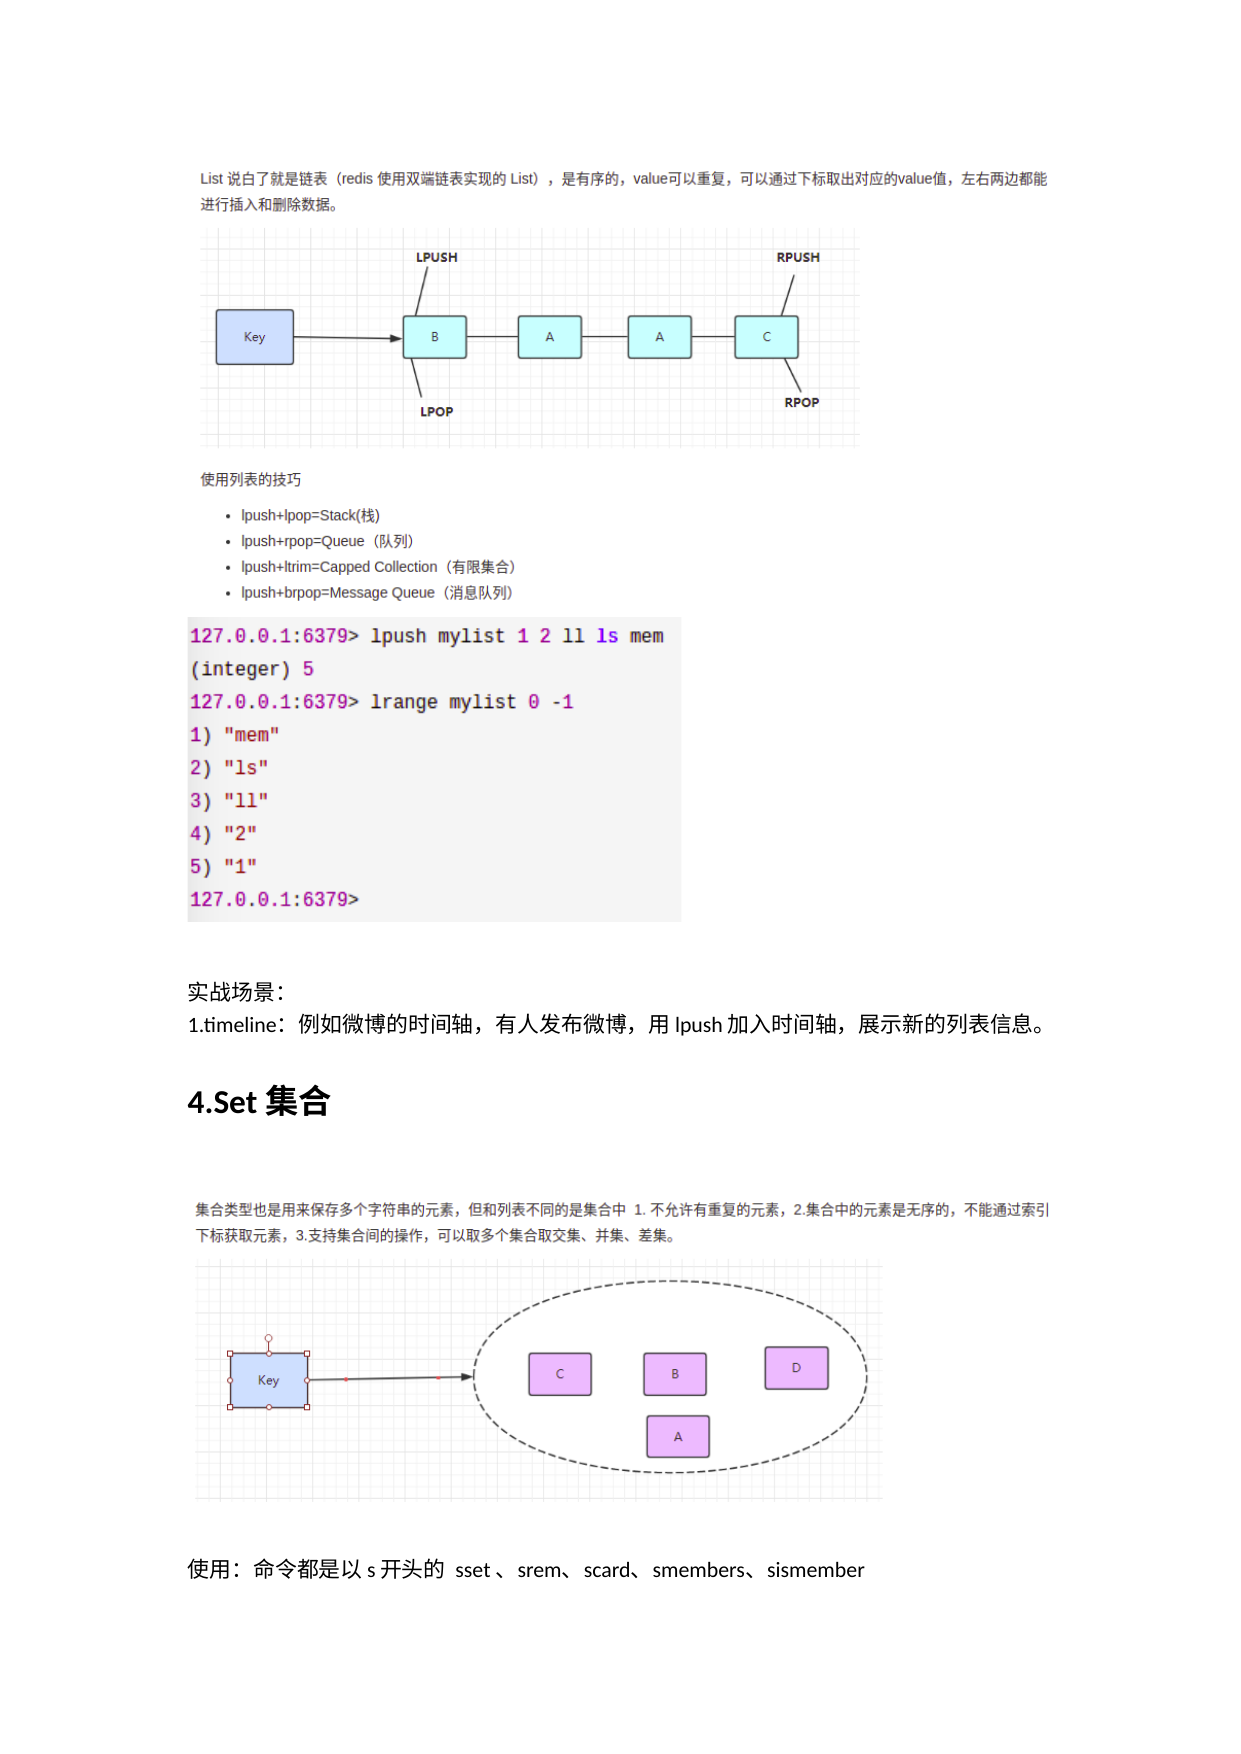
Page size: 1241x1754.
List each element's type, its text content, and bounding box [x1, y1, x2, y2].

picture [187, 617, 682, 922]
picture [187, 1193, 1053, 1504]
text 1.timeline：例如微博的时间轴，有人发布微博，用lpush加入时间轴，展示新的列表信息。 [187, 1007, 1053, 1039]
subtitle 4.Set 集合 [187, 1067, 1053, 1132]
text 实战场景： [187, 974, 1053, 1007]
text 使用：命令都是以s开头的 sset 、srem、scard、smembers、sismember [187, 1551, 1053, 1584]
picture [187, 162, 1052, 610]
